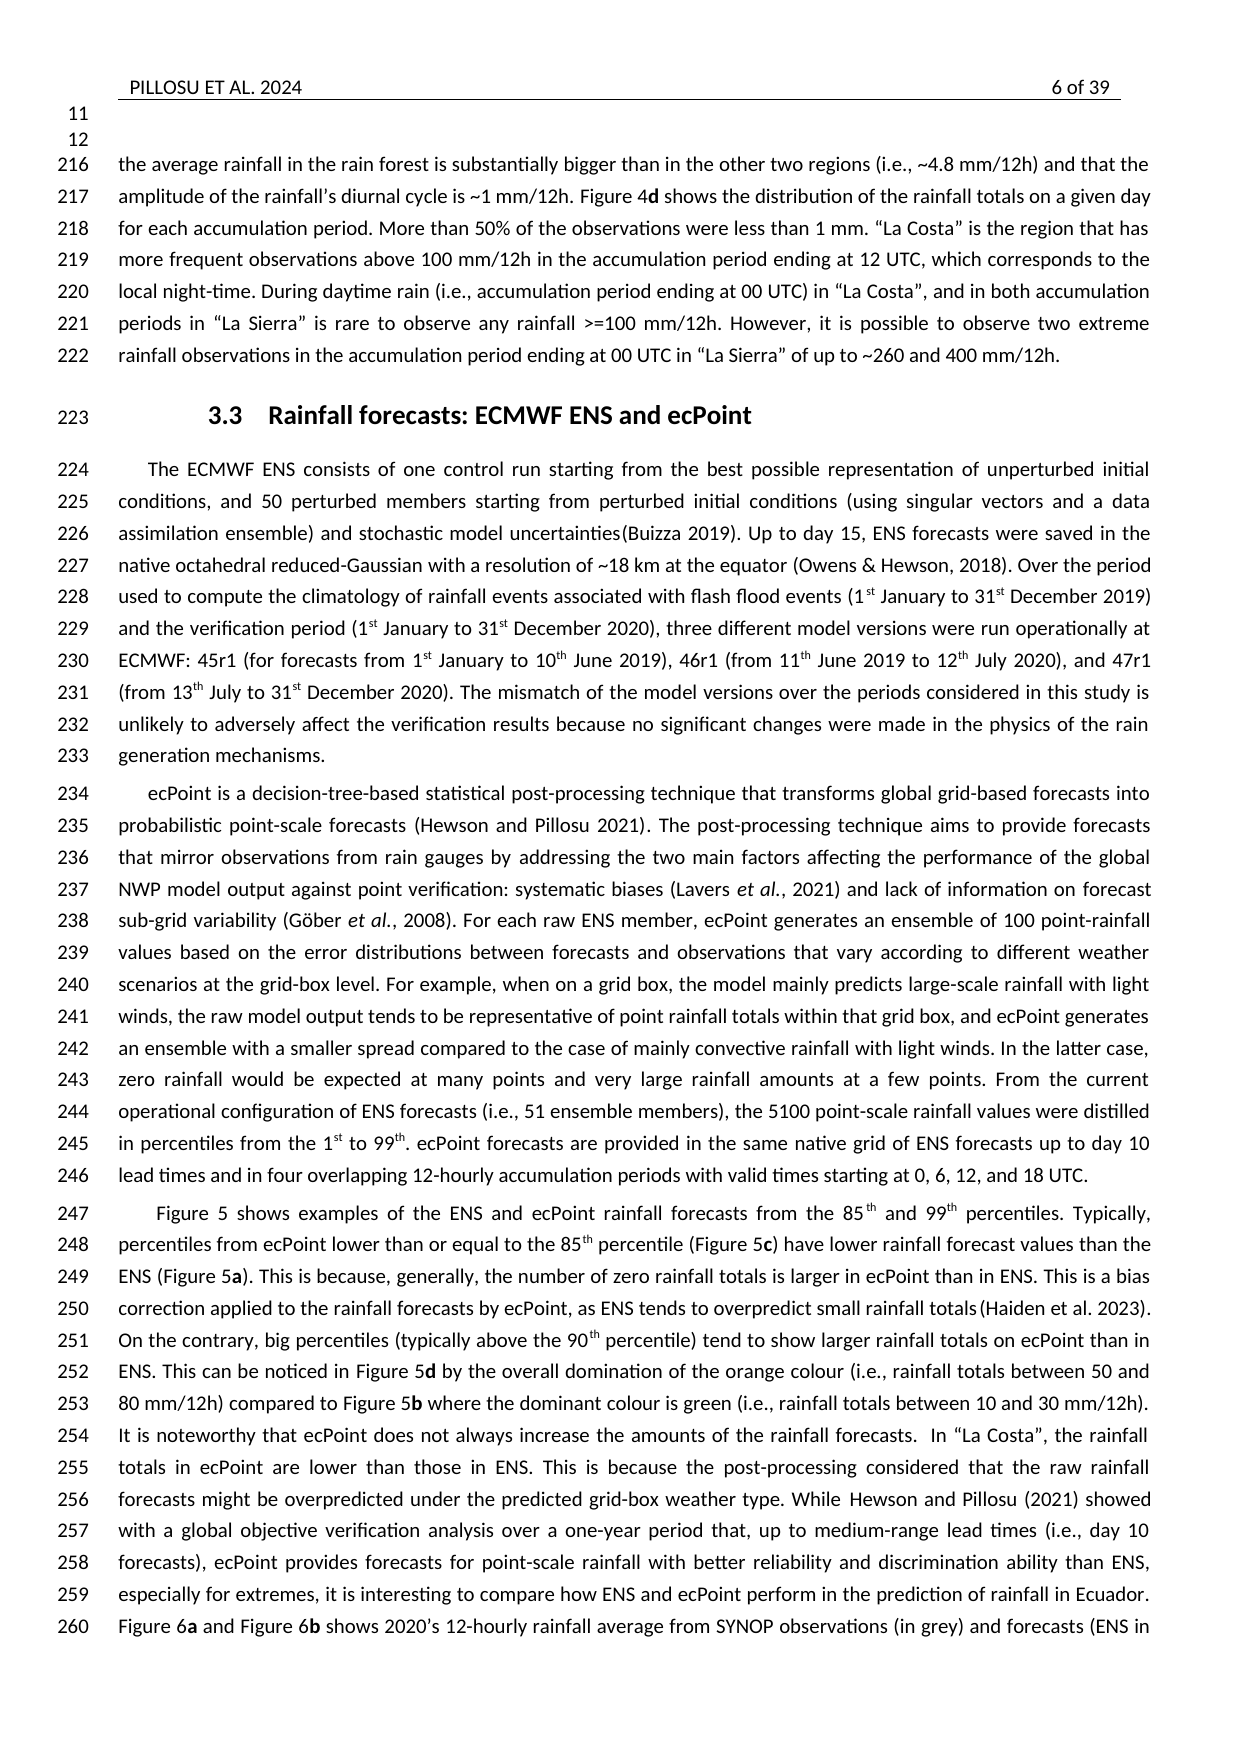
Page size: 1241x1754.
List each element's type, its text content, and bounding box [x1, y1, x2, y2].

text The ECMWF ENS consists of one control run starting from the best possible representation of unperturbed initial conditions, and 50 perturbed members starting from perturbed initial conditions (using singular vectors and a data assimilation ensemble) and stochastic model uncertainties. Up to day 15, ENS forecasts were saved in the native octahedral reduced-Gaussian with a resolution of ~18 km at the equator (Owens & Hewson, 2018). Over the period used to compute the climatology of rainfall events associated with flash flood events (1st January to 31st December 2019) and the verification period (1st January to 31st December 2020), three different model versions were run operationally at ECMWF: 45r1 (for forecasts from 1st January to 10th June 2019), 46r1 (from 11th June 2019 to 12th July 2020), and 47r1 (from 13th July to 31st December 2020). The mismatch of the model versions over the periods considered in this study is unlikely to adversely affect the verification results because no significant changes were made in the physics of the rain generation mechanisms. [118, 457, 1152, 768]
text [118, 1200, 1152, 1638]
text ecPoint is a decision-tree-based statistical post-processing technique that transforms global grid-based forecasts into probabilistic point-scale forecasts . The post-processing technique aims to provide forecasts that mirror observations from rain gauges by addressing the two main factors affecting the performance of the global NWP model output against point verification: systematic biases (Lavers et al., 2021) and lack of information on forecast sub-grid variability (Göber et al., 2008). For each raw ENS member, ecPoint generates an ensemble of 100 point-rainfall values based on the error distributions between forecasts and observations that vary according to different weather scenarios at the grid-box level. For example, when on a grid box, the model mainly predicts large-scale rainfall with light winds, the raw model output tends to be representative of point rainfall totals within that grid box, and ecPoint generates an ensemble with a smaller spread compared to the case of mainly convective rainfall with light winds. In the latter case, zero rainfall would be expected at many points and very large rainfall amounts at a few points. From the current operational configuration of ENS forecasts (i.e., 51 ensemble members), the 5100 point-scale rainfall values were distilled in percentiles from the 1st to 99th. ecPoint forecasts are provided in the same native grid of ENS forecasts up to day 10 lead times and in four overlapping 12-hourly accumulation periods with valid times starting at 0, 6, 12, and 18 UTC. [118, 781, 1152, 1187]
subtitle Rainfall forecasts: ECMWF ENS and ecPoint [178, 398, 1152, 432]
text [118, 151, 1152, 367]
